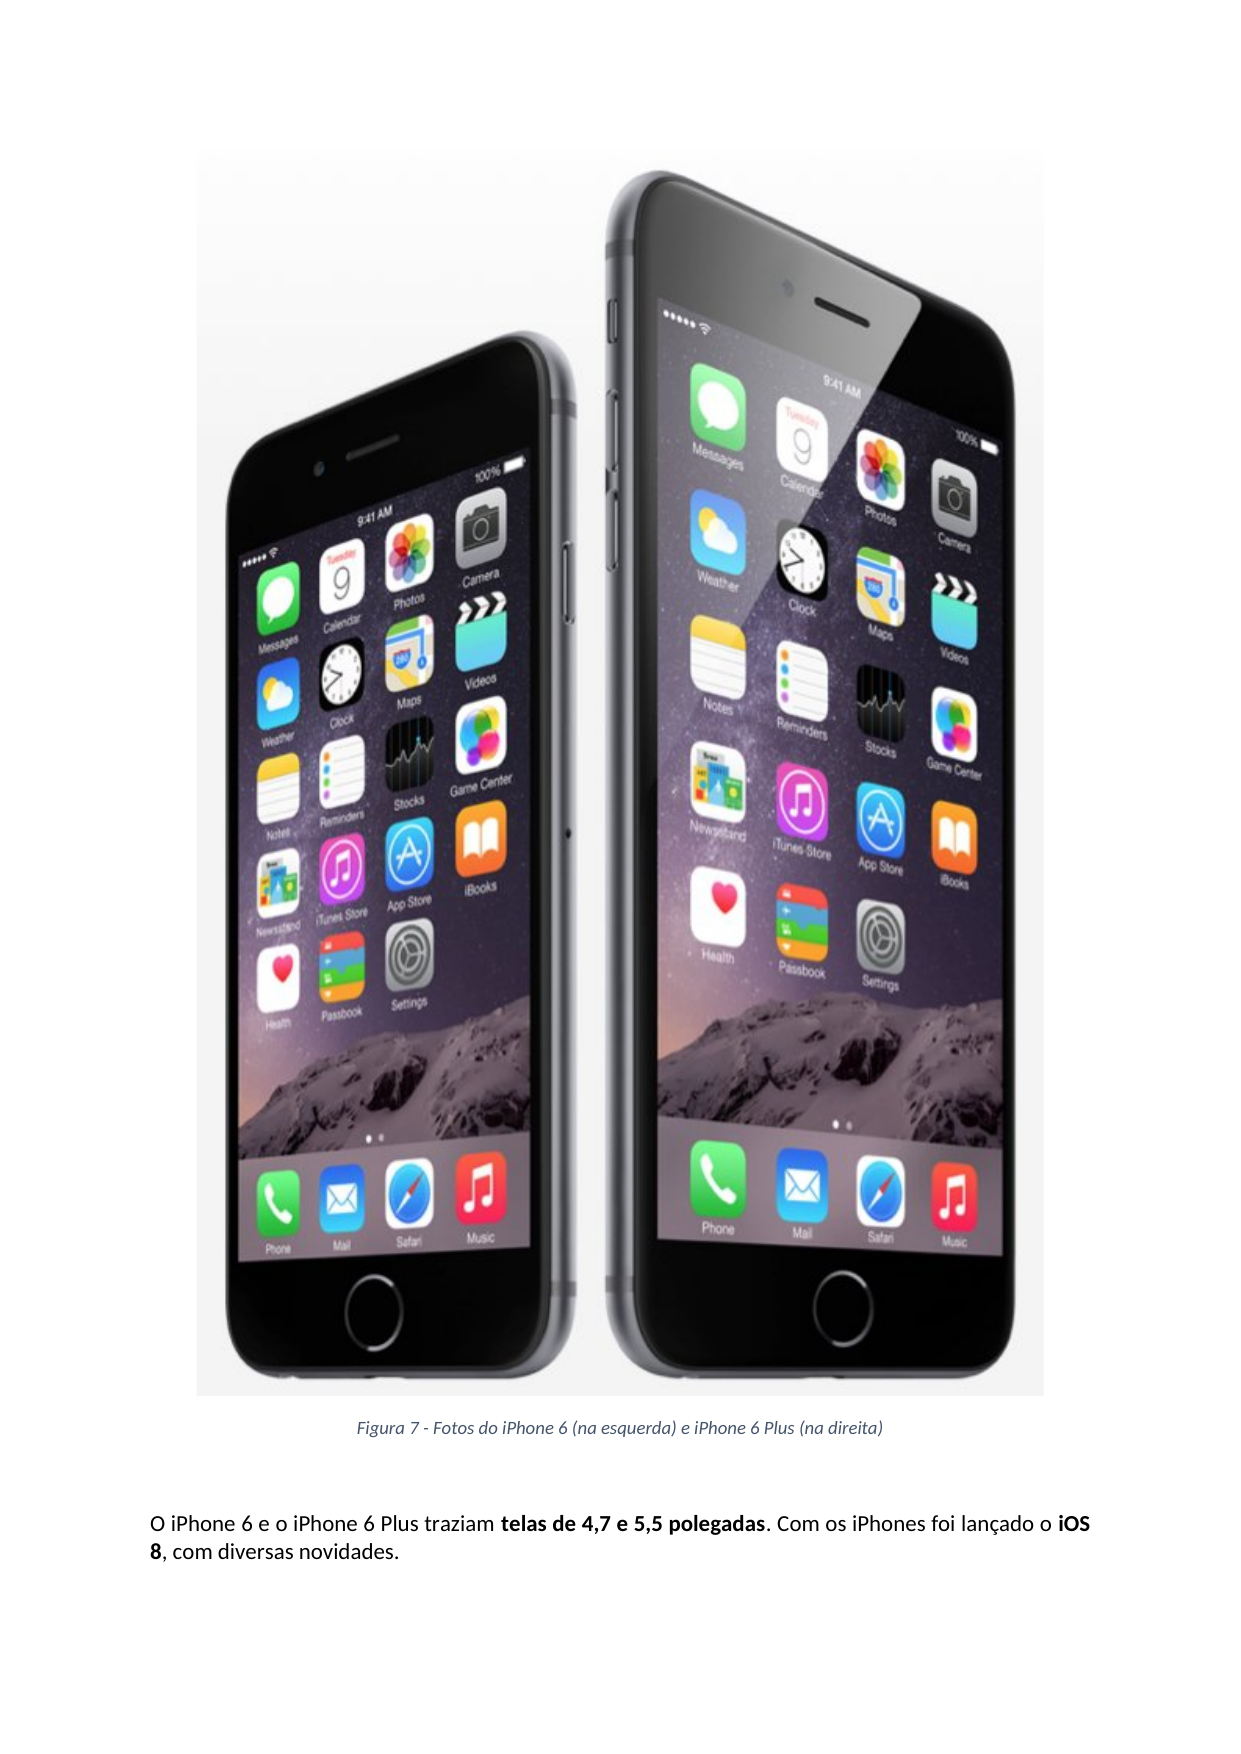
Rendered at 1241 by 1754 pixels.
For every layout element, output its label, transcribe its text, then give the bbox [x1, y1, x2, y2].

text O iPhone 6 e o iPhone 6 Plus traziam telas de 4,7 e 5,5 polegadas. Com os iPhones foi lançado o iOS 8, com diversas novidades. [150, 1509, 1090, 1565]
picture [196, 150, 1044, 1396]
